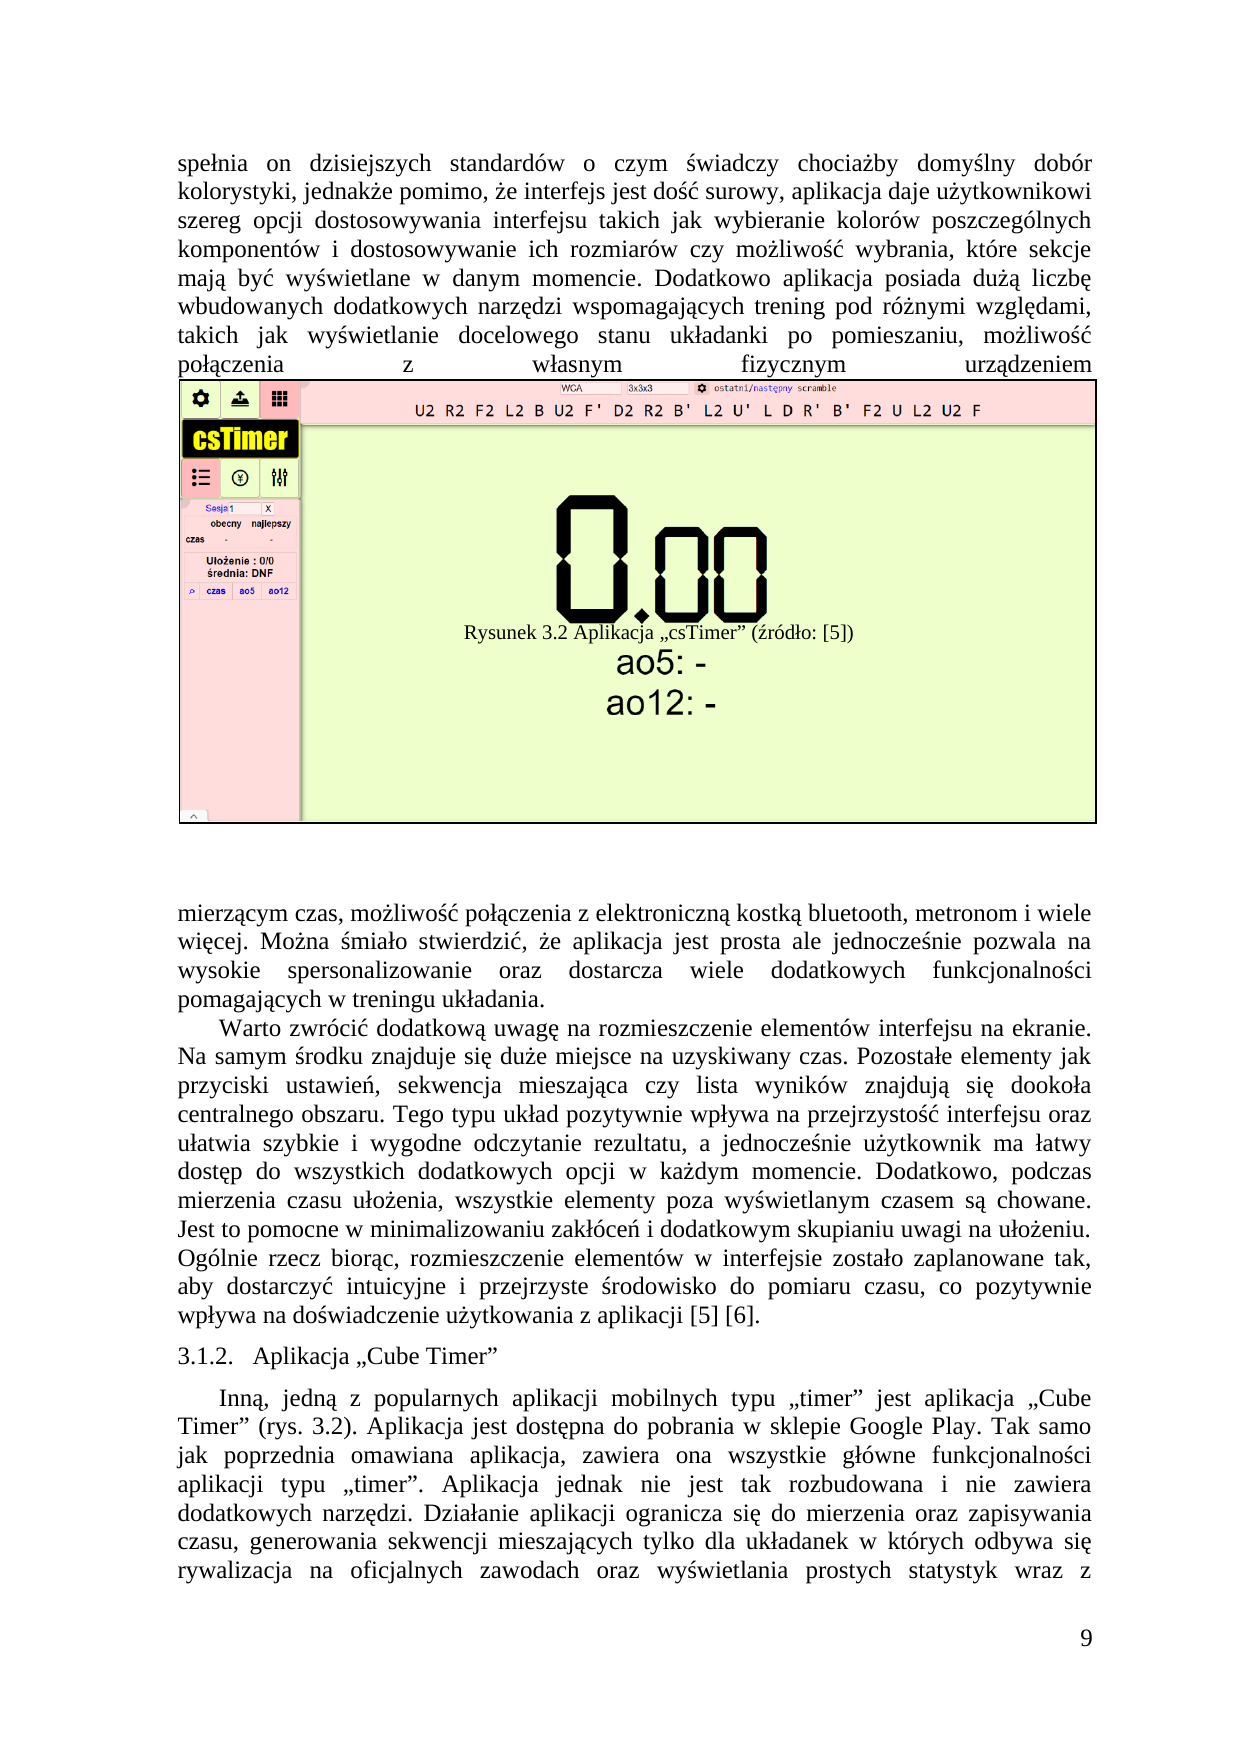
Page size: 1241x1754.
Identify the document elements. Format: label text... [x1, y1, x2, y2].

text Warto zwrócić dodatkową uwagę na rozmieszczenie elementów interfejsu na ekranie. Na samym środku znajduje się duże miejsce na uzyskiwany czas. Pozostałe elementy jak przyciski ustawień, sekwencja mieszająca czy lista wyników znajdują się dookoła centralnego obszaru. Tego typu układ pozytywnie wpływa na przejrzystość interfejsu oraz ułatwia szybkie i wygodne odczytanie rezultatu, a jednocześnie użytkownik ma łatwy dostęp do wszystkich dodatkowych opcji w każdym momencie. Dodatkowo, podczas mierzenia czasu ułożenia, wszystkie elementy poza wyświetlanym czasem są chowane. Jest to pomocne w minimalizowaniu zakłóceń i dodatkowym skupianiu uwagi na ułożeniu. Ogólnie rzecz biorąc, rozmieszczenie elementów w interfejsie zostało zaplanowane tak, aby dostarczyć intuicyjne i przejrzyste środowisko do pomiaru czasu, co pozytywnie wpływa na doświadczenie użytkowania z aplikacji . [177, 1013, 1092, 1329]
subtitle Aplikacja „Cube Timer” [177, 1341, 1092, 1370]
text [177, 148, 1092, 1013]
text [177, 1383, 1092, 1584]
picture [180, 381, 1095, 822]
